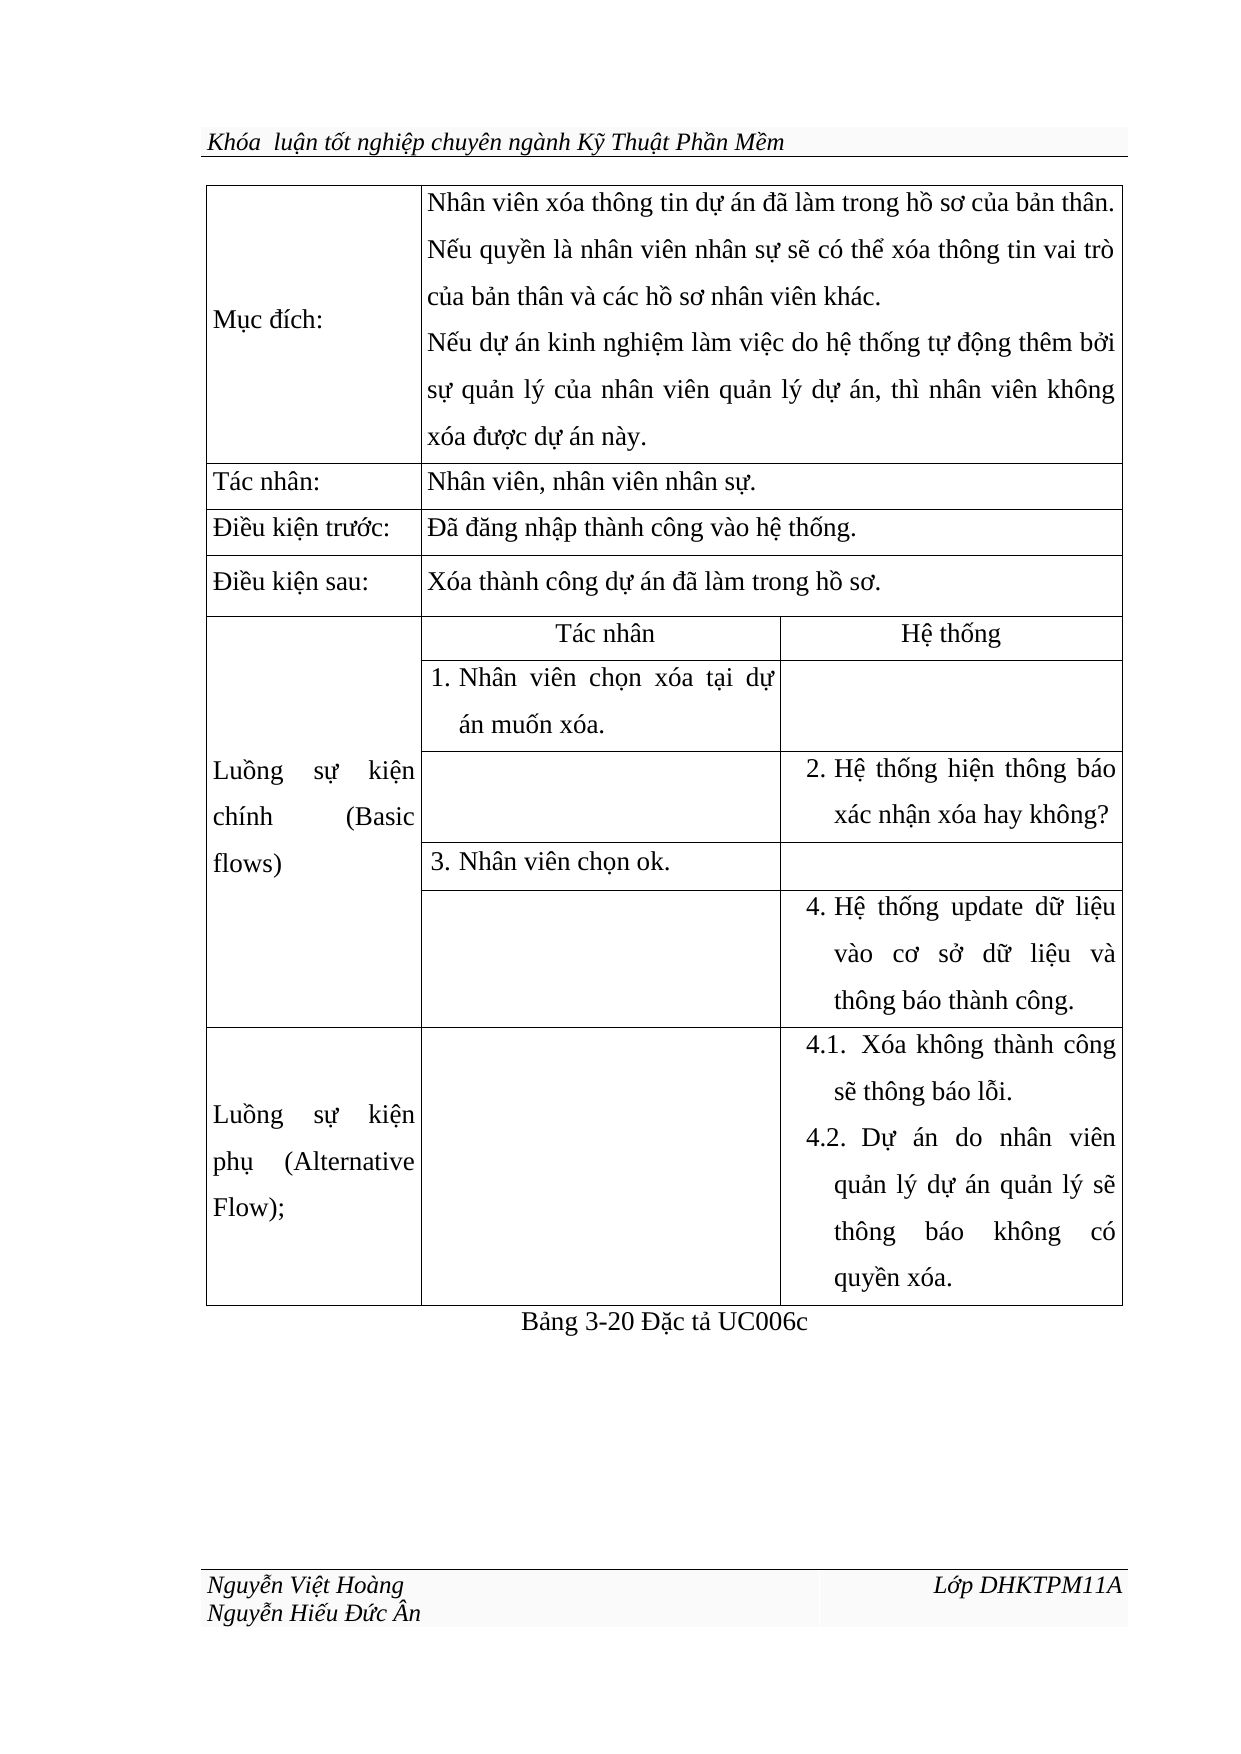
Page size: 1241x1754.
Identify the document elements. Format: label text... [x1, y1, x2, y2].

table_cell Hệ thống hiện thông báo xác nhận xóa hay không? [781, 752, 1122, 842]
table_cell Mục đích: [207, 186, 421, 463]
table_cell Tác nhân [422, 617, 780, 660]
table_cell Xóa thành công dự án đã làm trong hồ sơ. [422, 556, 1122, 616]
table_cell Nhân viên chọn ok. [422, 843, 780, 889]
table_cell Hệ thống [781, 617, 1122, 660]
text Bảng 3-20 Đặc tả UC006c [207, 1306, 1122, 1337]
table_cell Tác nhân: [207, 464, 421, 509]
table_cell Nhân viên chọn xóa tại dự án muốn xóa. [422, 661, 780, 751]
table_cell [781, 661, 1122, 751]
table_cell [781, 843, 1122, 889]
table_cell [422, 752, 780, 842]
table_cell Nhân viên, nhân viên nhân sự. [422, 464, 1122, 509]
table_cell Luồng sự kiện phụ (Alternative Flow); [207, 1028, 421, 1304]
table_cell Nhân viên xóa thông tin dự án đã làm trong hồ sơ của bản thân. Nếu quyền là nhân viên nhân sự sẽ có thể xóa thông tin vai trò của bản thân và các hồ sơ nhân viên khác. Nếu dự án kinh nghiệm làm việc do hệ thống tự động thêm bởi sự quản lý của nhân viên quản lý dự án, thì nhân viên không xóa được dự án này. [422, 186, 1122, 463]
table_cell [422, 891, 780, 1027]
table_cell Luồng sự kiện chính (Basic flows) [207, 617, 421, 1027]
table_cell Điều kiện sau: [207, 556, 421, 616]
table_cell [422, 1028, 780, 1304]
table_cell Điều kiện trước: [207, 510, 421, 555]
table_cell Đã đăng nhập thành công vào hệ thống. [422, 510, 1122, 555]
table_cell Xóa không thành công sẽ thông báo lỗi. Dự án do nhân viên quản lý dự án quản lý sẽ thông báo không có quyền xóa. [781, 1028, 1122, 1304]
table_cell Hệ thống update dữ liệu vào cơ sở dữ liệu và thông báo thành công. [781, 891, 1122, 1027]
